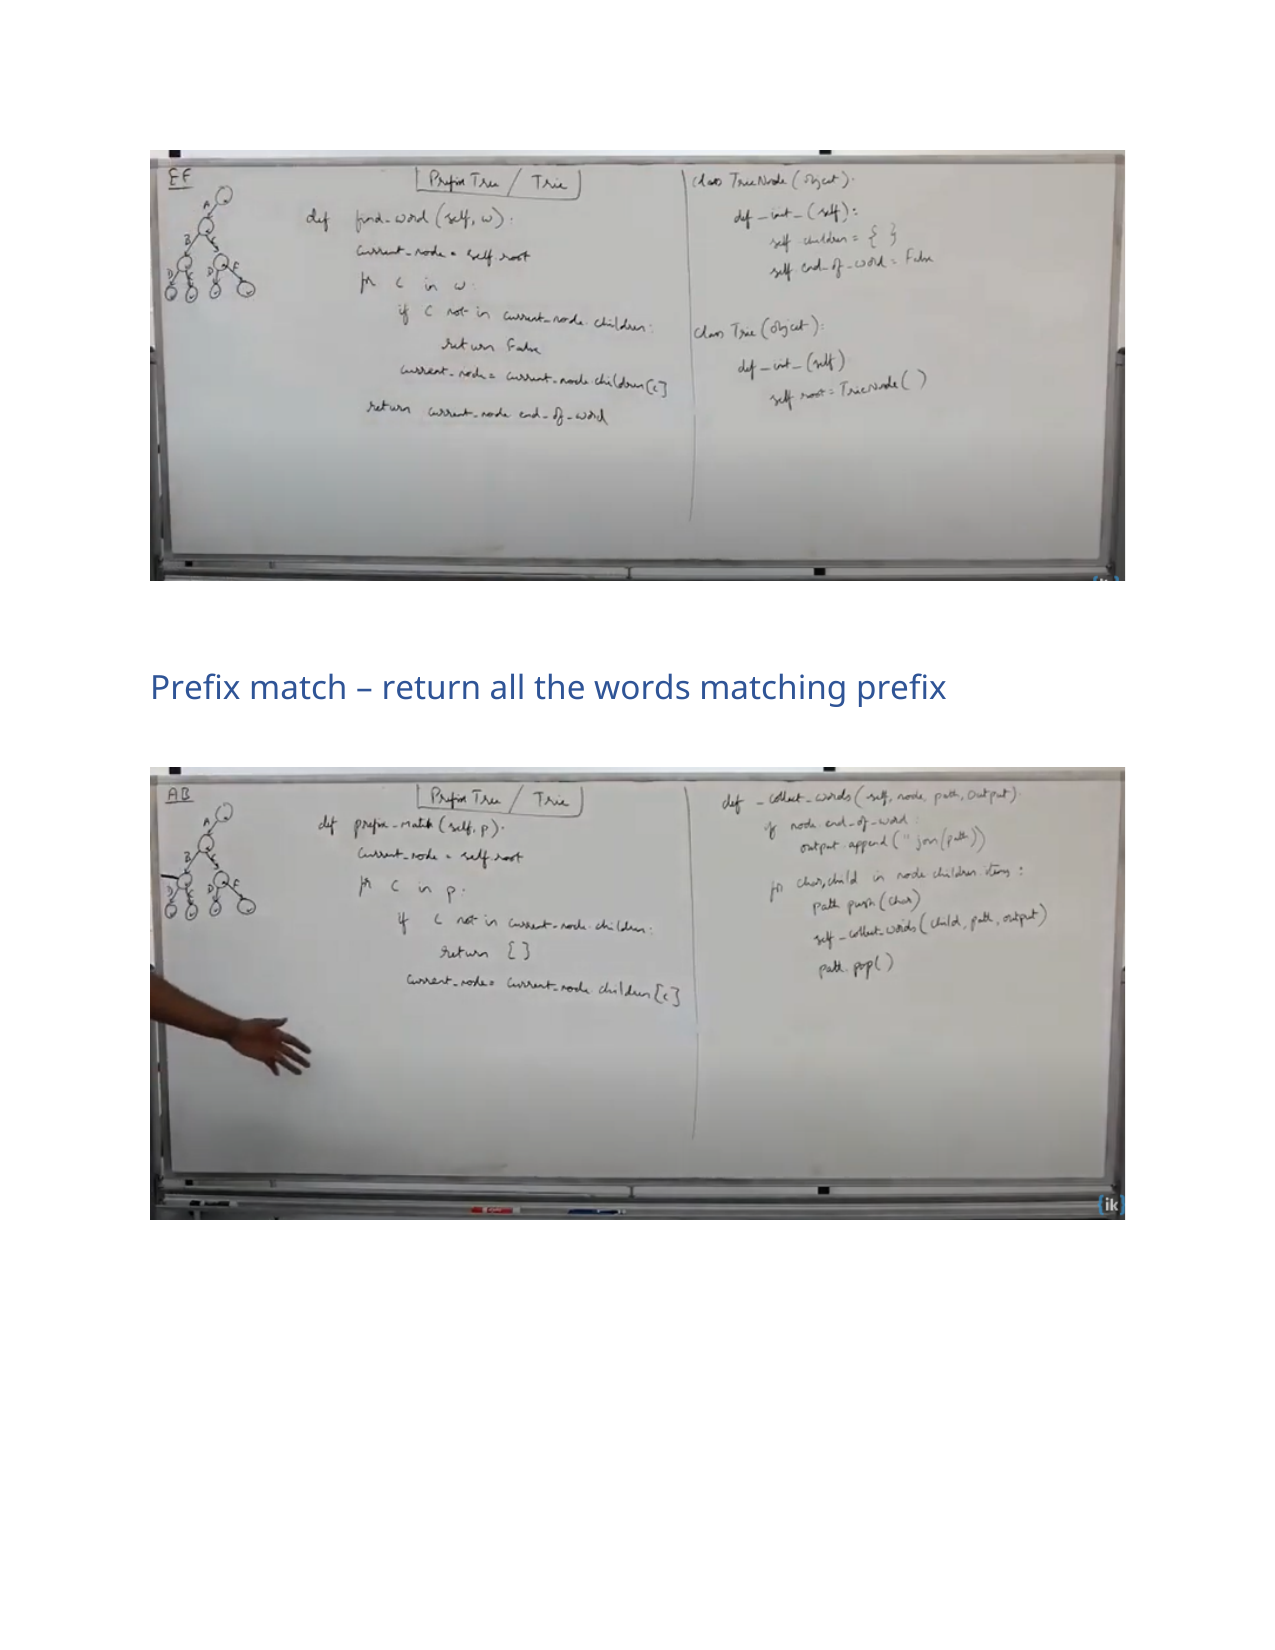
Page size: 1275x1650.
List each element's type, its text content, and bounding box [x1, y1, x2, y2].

subtitle Prefix match – return all the words matching prefix [150, 664, 1125, 709]
picture [150, 767, 1125, 1220]
picture [150, 150, 1125, 581]
